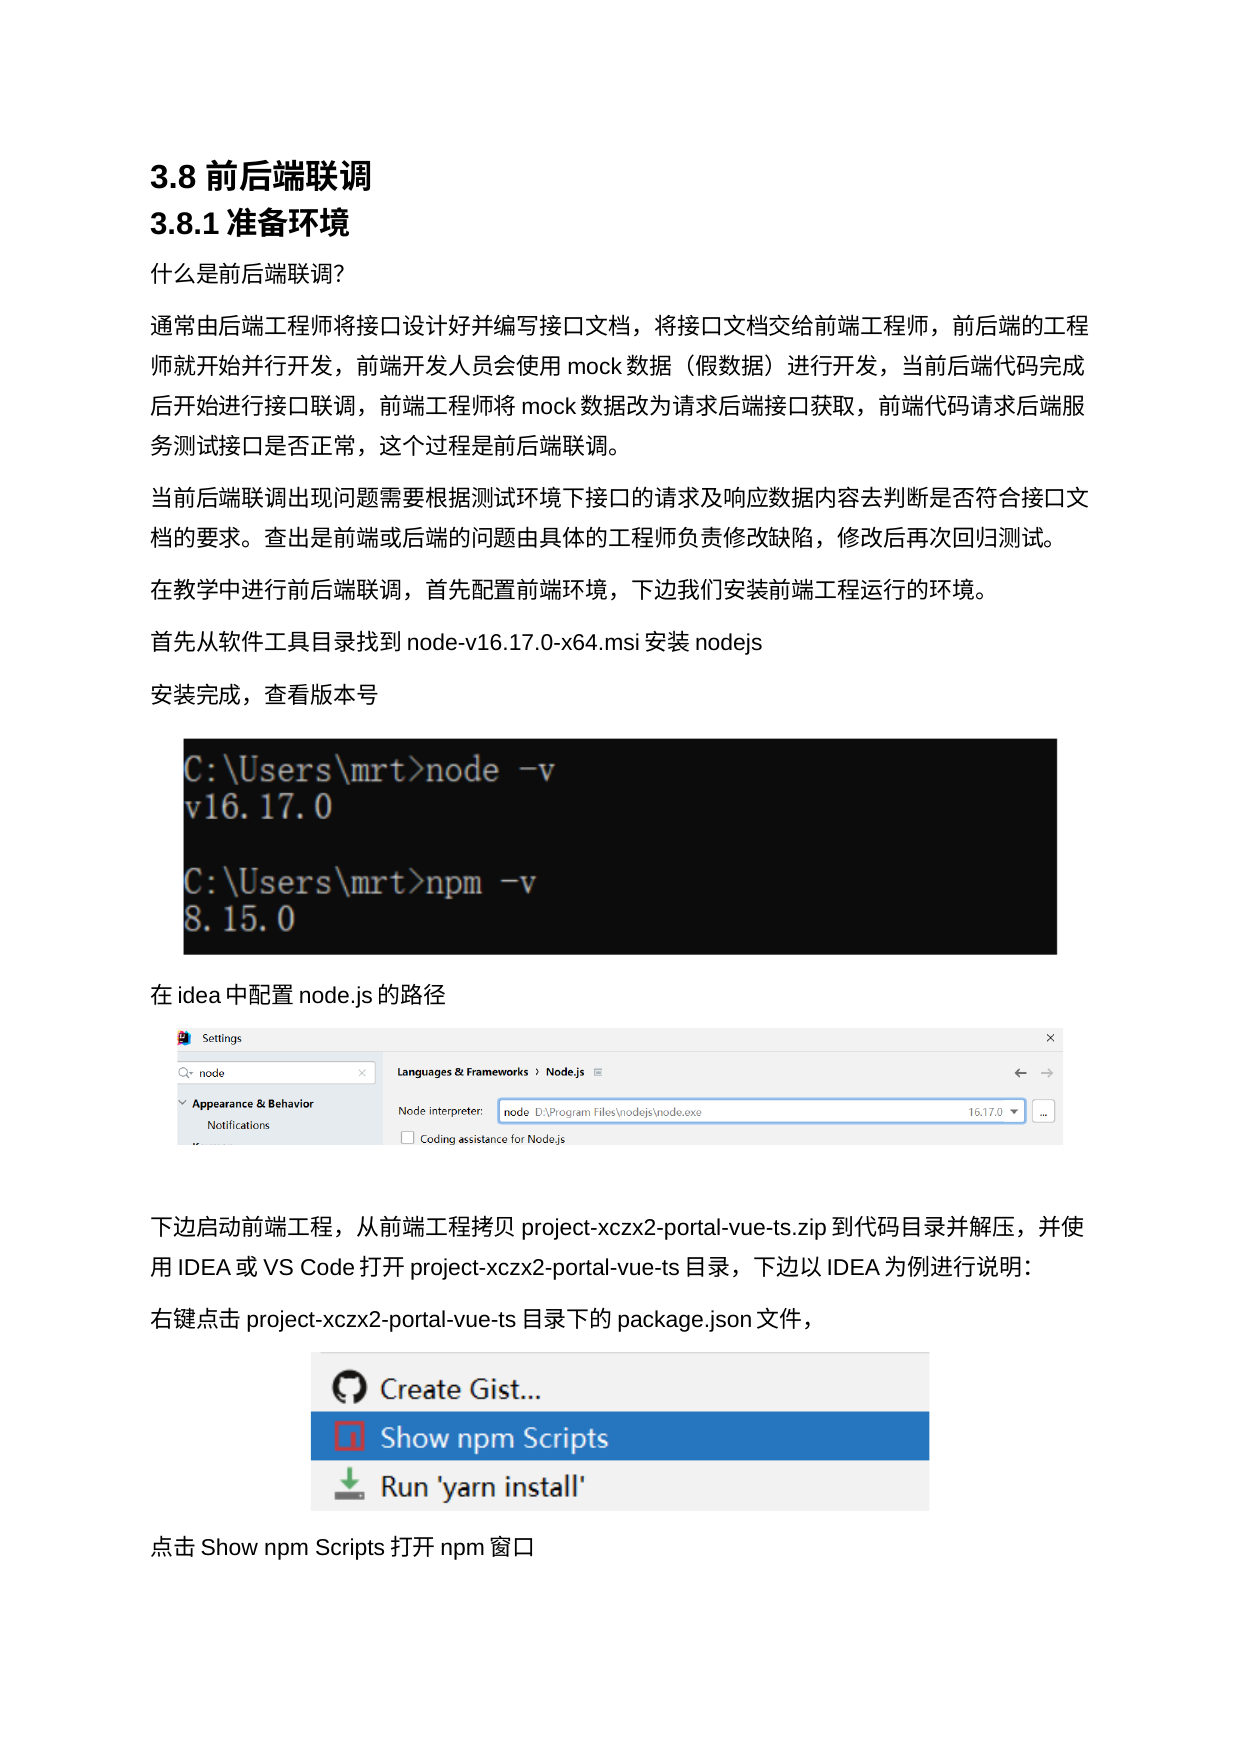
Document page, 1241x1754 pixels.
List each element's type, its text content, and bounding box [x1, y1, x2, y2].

text 右键点击project-xczx2-portal-vue-ts目录下的package.json文件， [150, 1301, 1090, 1334]
text 点击Show npm Scripts打开npm窗口 [150, 1529, 1090, 1562]
text 通常由后端工程师将接口设计好并编写接口文档，将接口文档交给前端工程师，前后端的工程师就开始并行开发，前端开发人员会使用mock数据（假数据）进行开发，当前后端代码完成后开始进行接口联调，前端工程师将mock数据改为请求后端接口获取，前端代码请求后端服务测试接口是否正常，这个过程是前后端联调。 [150, 308, 1090, 461]
text 在idea中配置node.js的路径 [150, 977, 1090, 1010]
text 安装完成，查看版本号 [150, 677, 1090, 710]
picture [177, 728, 1064, 959]
picture [310, 1352, 930, 1511]
text 在教学中进行前后端联调，首先配置前端环境，下边我们安装前端工程运行的环境。 [150, 572, 1090, 605]
text 首先从软件工具目录找到node-v16.17.0-x64.msi安装nodejs [150, 624, 1090, 657]
text 当前后端联调出现问题需要根据测试环境下接口的请求及响应数据内容去判断是否符合接口文档的要求。查出是前端或后端的问题由具体的工程师负责修改缺陷，修改后再次回归测试。 [150, 480, 1090, 553]
text 什么是前后端联调？ [150, 256, 1090, 289]
text 下边启动前端工程，从前端工程拷贝project-xczx2-portal-vue-ts.zip到代码目录并解压，并使用IDEA或VS Code打开project-xczx2-portal-vue-ts目录，下边以IDEA为例进行说明： [150, 1208, 1090, 1282]
picture [177, 1028, 1064, 1145]
